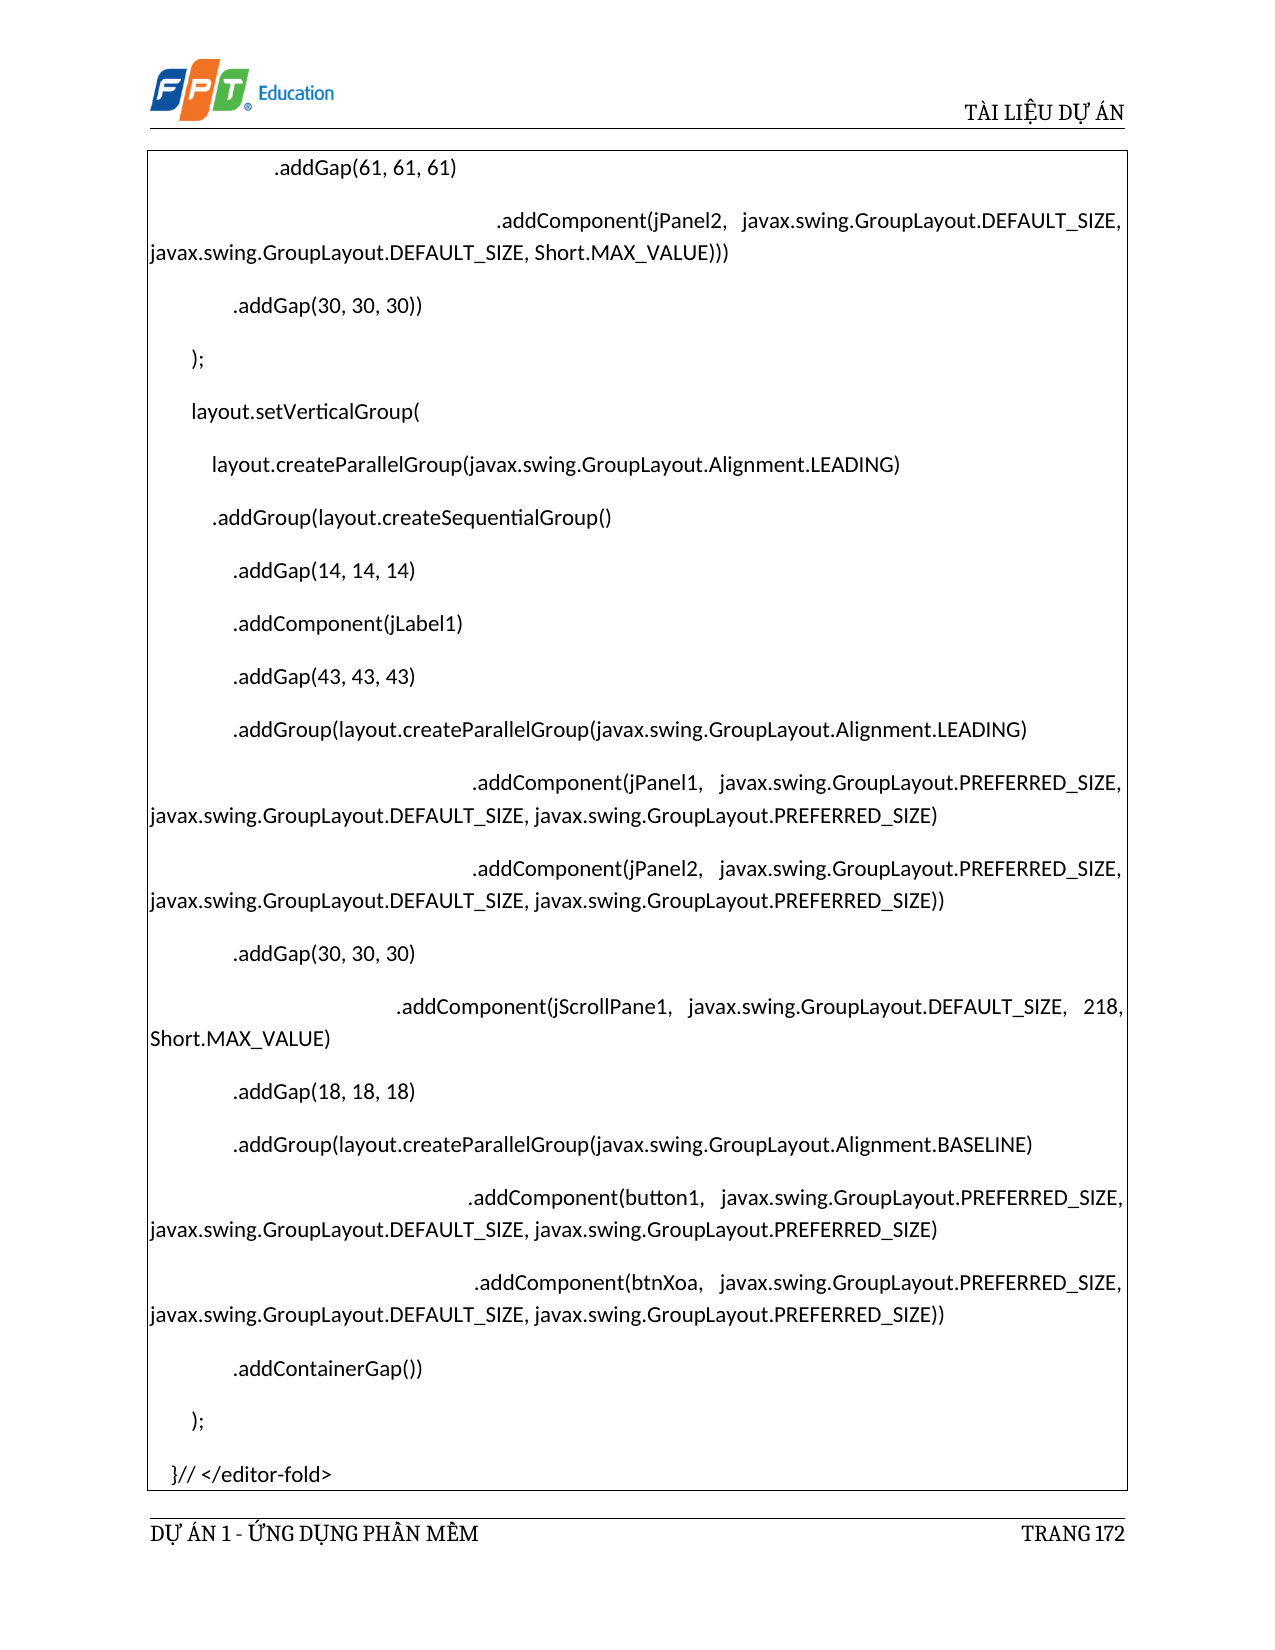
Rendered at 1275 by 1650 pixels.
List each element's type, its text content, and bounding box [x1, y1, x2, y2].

text .addGap(30, 30, 30)) [148, 288, 1127, 319]
text layout.createParallelGroup(javax.swing.GroupLayout.Alignment.LEADING) [148, 447, 1127, 478]
text .addComponent(jLabel1) [148, 606, 1127, 637]
text .addComponent(jPanel2, javax.swing.GroupLayout.DEFAULT_SIZE, javax.swing.GroupLayout.DEFAULT_SIZE, Short.MAX_VALUE))) [148, 203, 1127, 266]
text .addContainerGap()) [148, 1351, 1127, 1382]
text .addGap(61, 61, 61) [148, 151, 1127, 181]
text .addComponent(jScrollPane1, javax.swing.GroupLayout.DEFAULT_SIZE, 218, Short.MAX_VALUE) [148, 989, 1127, 1052]
text .addGroup(layout.createSequentialGroup() [148, 500, 1127, 531]
text .addGap(14, 14, 14) [148, 553, 1127, 584]
text .addGap(30, 30, 30) [148, 936, 1127, 967]
text layout.setVerticalGroup( [148, 394, 1127, 425]
text .addGap(18, 18, 18) [148, 1074, 1127, 1105]
text .addGap(43, 43, 43) [148, 659, 1127, 691]
text ); [148, 1403, 1127, 1435]
text ); [148, 341, 1127, 372]
text .addGroup(layout.createParallelGroup(javax.swing.GroupLayout.Alignment.BASELINE) [148, 1127, 1127, 1158]
text .addComponent(btnXoa, javax.swing.GroupLayout.PREFERRED_SIZE, javax.swing.GroupLayout.DEFAULT_SIZE, javax.swing.GroupLayout.PREFERRED_SIZE)) [148, 1265, 1127, 1329]
picture [150, 59, 336, 121]
text .addComponent(jPanel1, javax.swing.GroupLayout.PREFERRED_SIZE, javax.swing.GroupLayout.DEFAULT_SIZE, javax.swing.GroupLayout.PREFERRED_SIZE) [148, 765, 1127, 829]
text .addComponent(button1, javax.swing.GroupLayout.PREFERRED_SIZE, javax.swing.GroupLayout.DEFAULT_SIZE, javax.swing.GroupLayout.PREFERRED_SIZE) [148, 1180, 1127, 1243]
text .addComponent(jPanel2, javax.swing.GroupLayout.PREFERRED_SIZE, javax.swing.GroupLayout.DEFAULT_SIZE, javax.swing.GroupLayout.PREFERRED_SIZE)) [148, 851, 1127, 914]
text .addGroup(layout.createParallelGroup(javax.swing.GroupLayout.Alignment.LEADING) [148, 712, 1127, 743]
text }// </editor-fold> [148, 1457, 1127, 1490]
